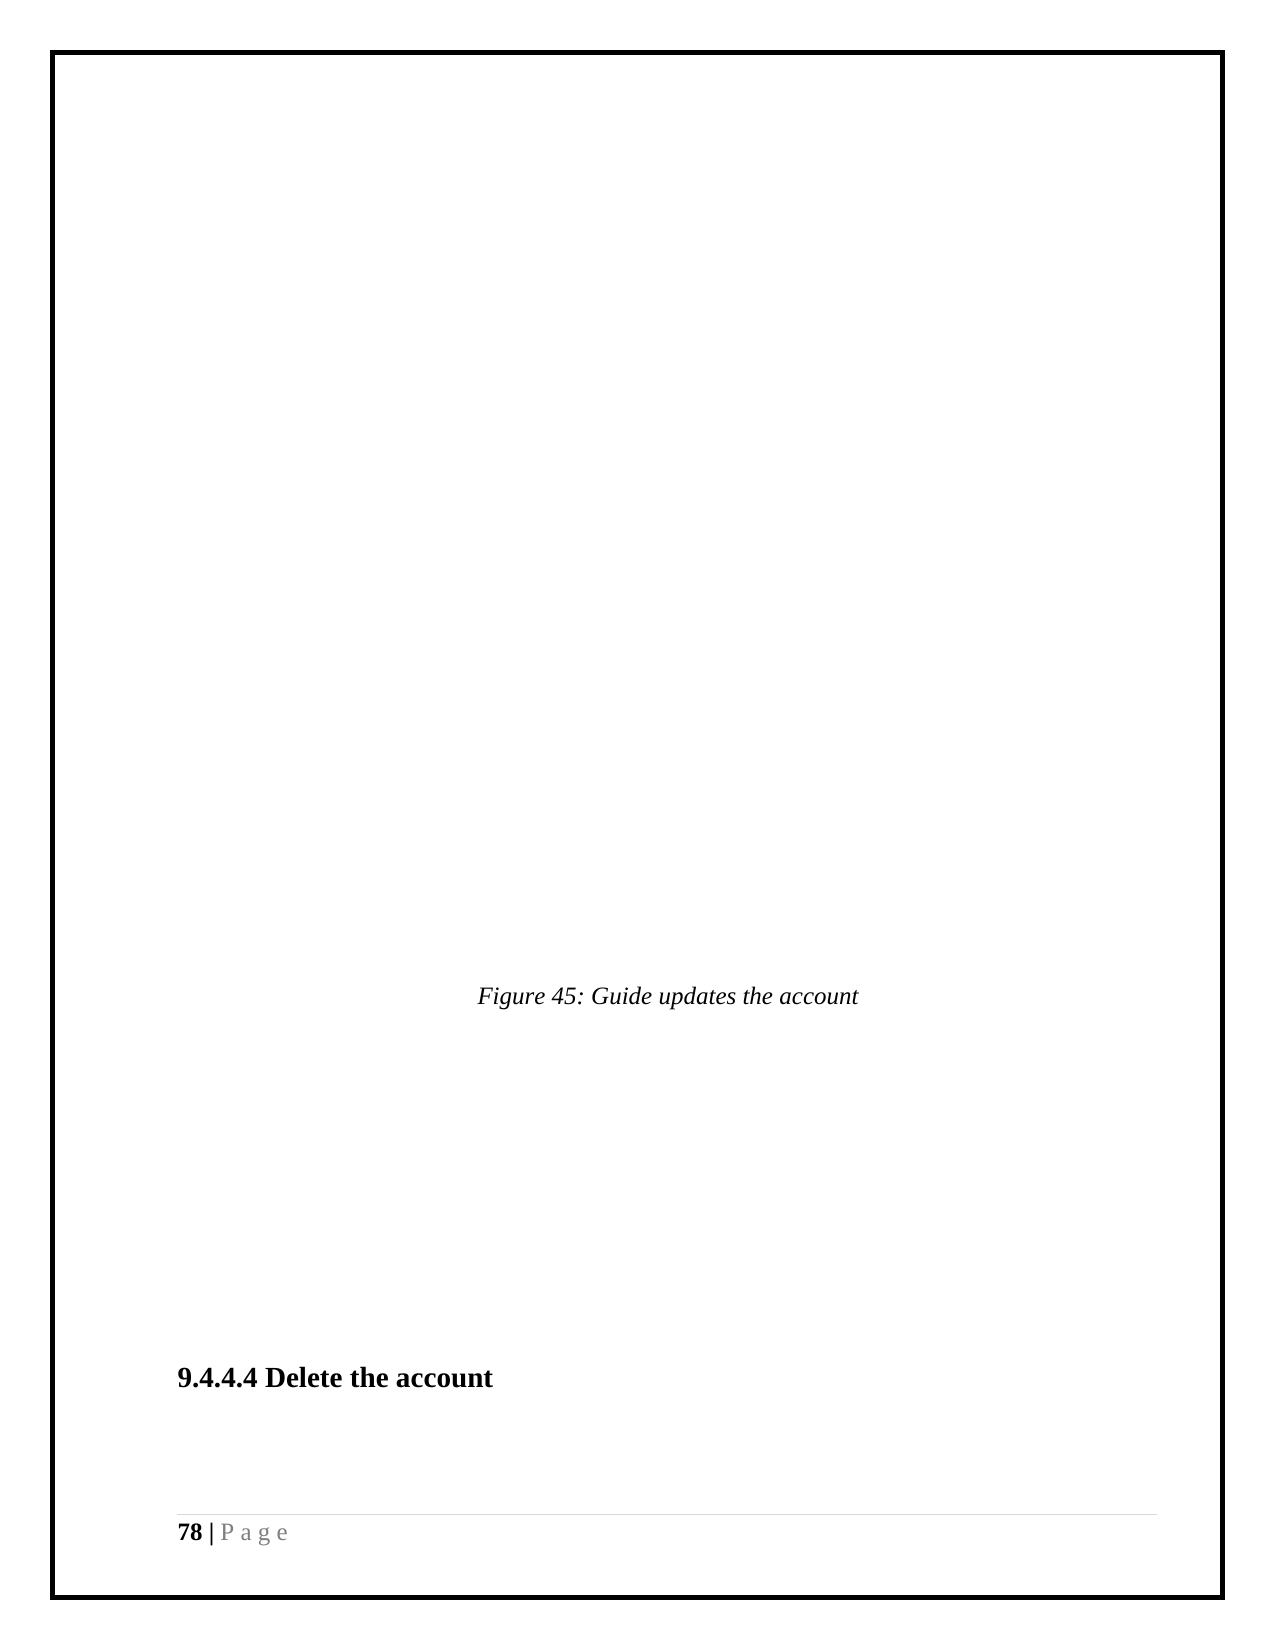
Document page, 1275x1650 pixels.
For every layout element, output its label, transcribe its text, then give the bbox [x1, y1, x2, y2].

subtitle 9.4.4.4 Delete the account [177, 1360, 1157, 1393]
text Figure 45: Guide updates the account [402, 981, 1157, 1010]
